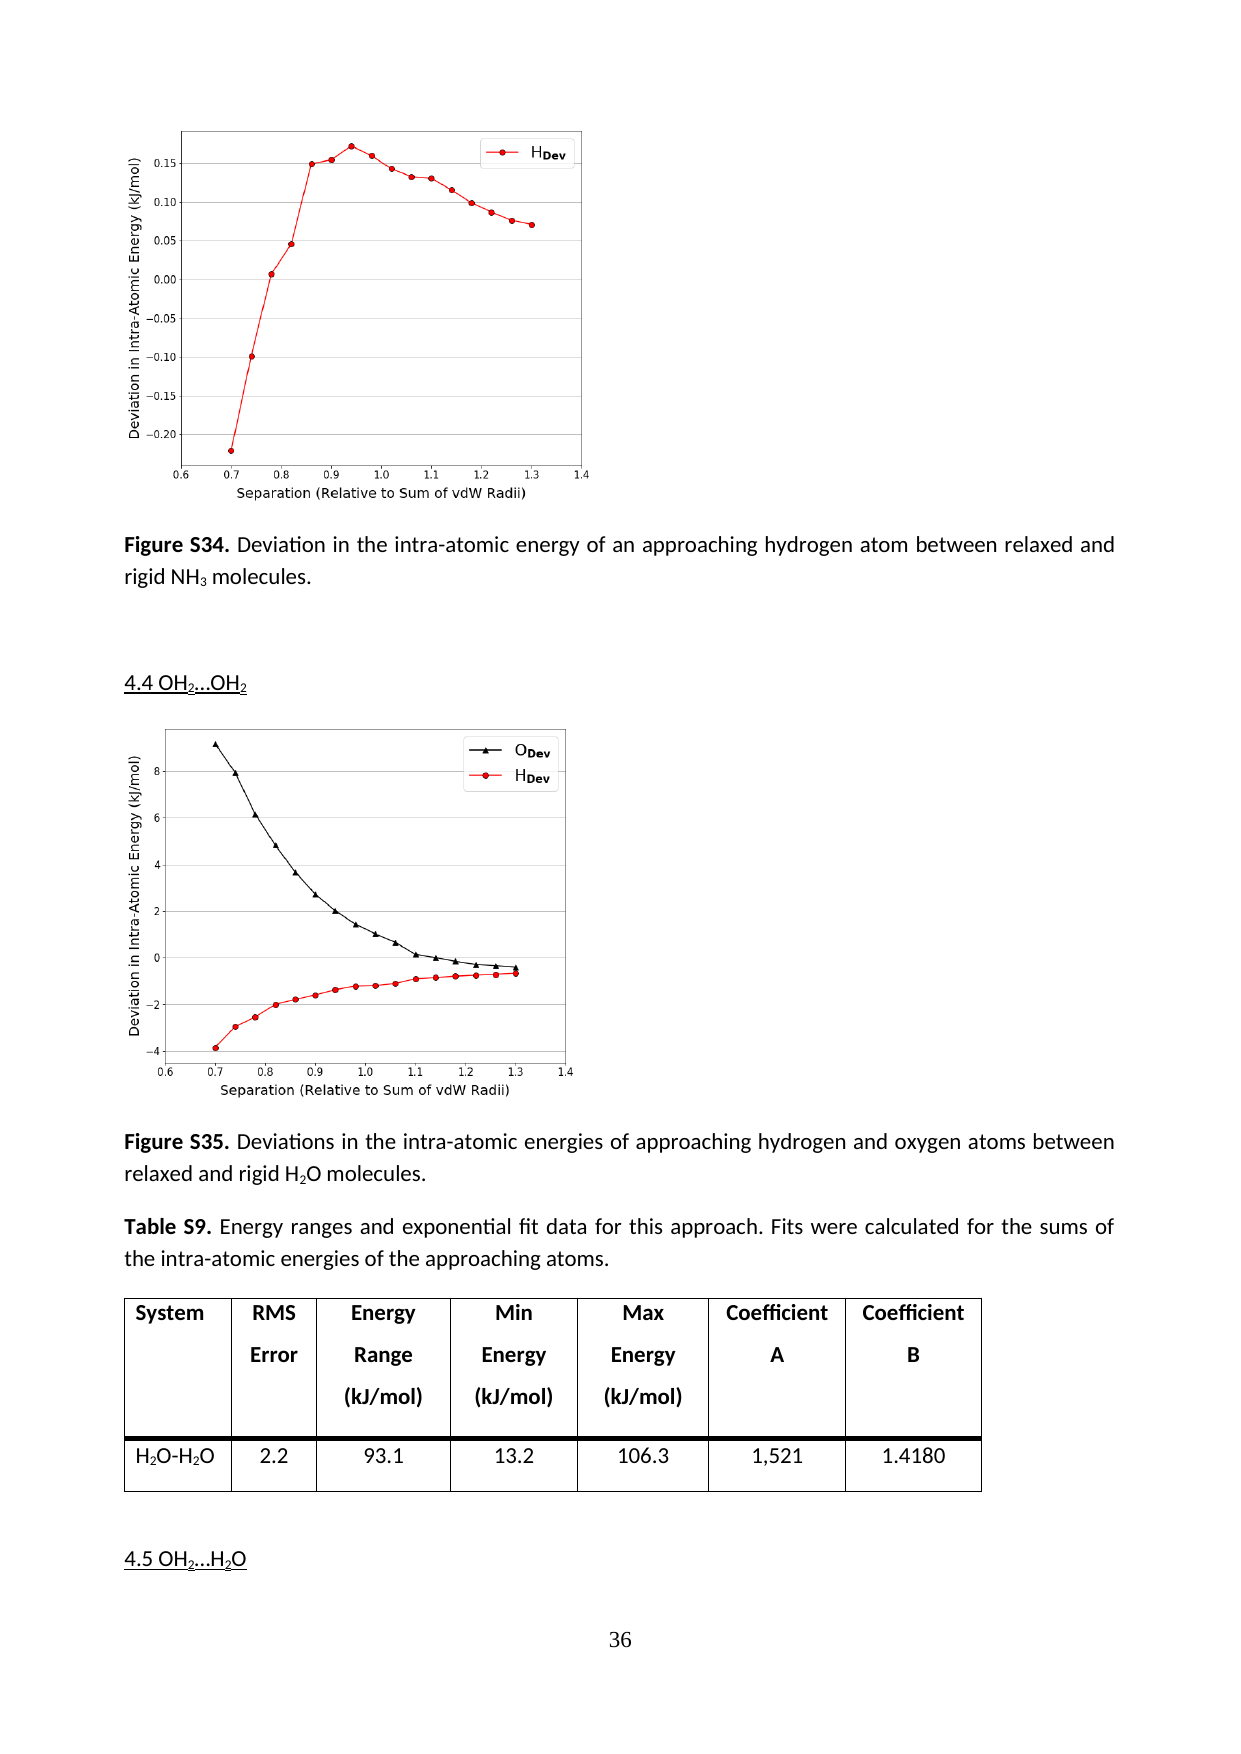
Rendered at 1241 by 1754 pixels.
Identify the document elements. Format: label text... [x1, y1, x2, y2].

table_header Energy Range (kJ/mol) [317, 1299, 450, 1436]
table_header RMS Error [232, 1299, 316, 1436]
text 4.5 OH2…H2O [124, 1544, 1116, 1573]
table_cell 2.2 [232, 1441, 316, 1491]
table_header Min Energy (kJ/mol) [451, 1299, 577, 1436]
table_header Coefficient A [709, 1299, 845, 1436]
table_cell 1,521 [709, 1441, 845, 1491]
text Figure S35. Deviations in the intra-atomic energies of approaching hydrogen and oxygen atoms between relaxed and rigid H2O molecules. [124, 1127, 1116, 1187]
table_cell 106.3 [578, 1441, 708, 1491]
table_header Max Energy (kJ/mol) [578, 1299, 708, 1436]
table_cell 1.4180 [846, 1441, 981, 1491]
picture [124, 124, 594, 505]
table_cell H2O-H2O [125, 1441, 231, 1491]
table_header System [125, 1299, 231, 1436]
table_cell 13.2 [451, 1441, 577, 1491]
text Table S9. Energy ranges and exponential fit data for this approach. Fits were calculated for the sums of the intra-atomic energies of the approaching atoms. [124, 1212, 1116, 1272]
picture [124, 721, 578, 1102]
text Figure S34. Deviation in the intra-atomic energy of an approaching hydrogen atom between relaxed and rigid NH3 molecules. [124, 530, 1116, 590]
table_header Coefficient B [846, 1299, 981, 1436]
text 4.4 OH2…OH2 [124, 668, 1116, 696]
table_cell 93.1 [317, 1441, 450, 1491]
